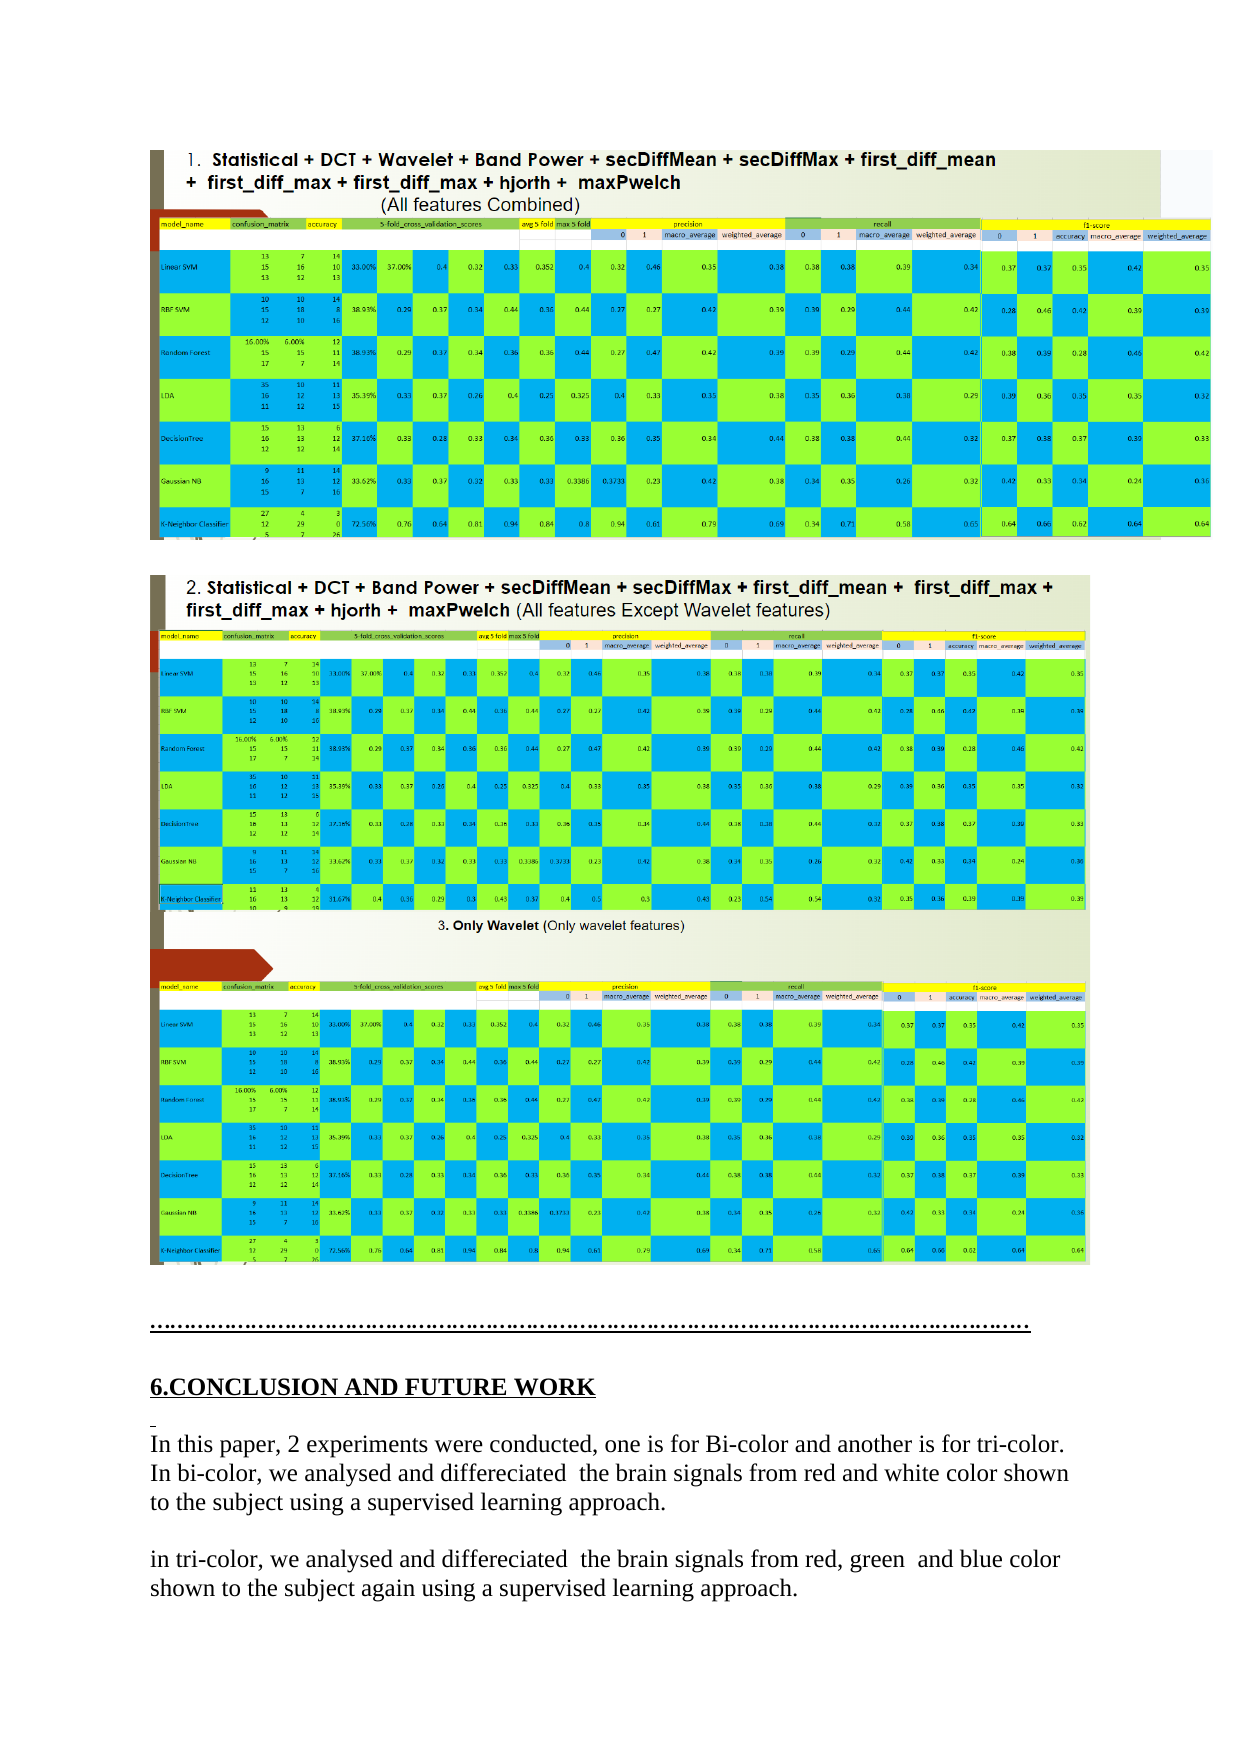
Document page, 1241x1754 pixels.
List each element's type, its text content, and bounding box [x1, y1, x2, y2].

picture [150, 150, 1213, 540]
text In this paper, 2 experiments were conducted, one is for Bi-color and another is for tri-color. [150, 1429, 1090, 1458]
text in tri-color, we analysed and differeciated the brain signals from red, green and blue color shown to the subject again using a supervised learning approach. [150, 1544, 1090, 1602]
text In bi-color, we analysed and differeciated the brain signals from red and white color shown to the subject using a supervised learning approach. [150, 1458, 1090, 1516]
picture [150, 575, 1091, 1265]
text ………………………………………………………………………………………………………………….. [150, 1301, 1090, 1336]
text 6.CONCLUSION AND FUTURE WORK [150, 1372, 1090, 1401]
